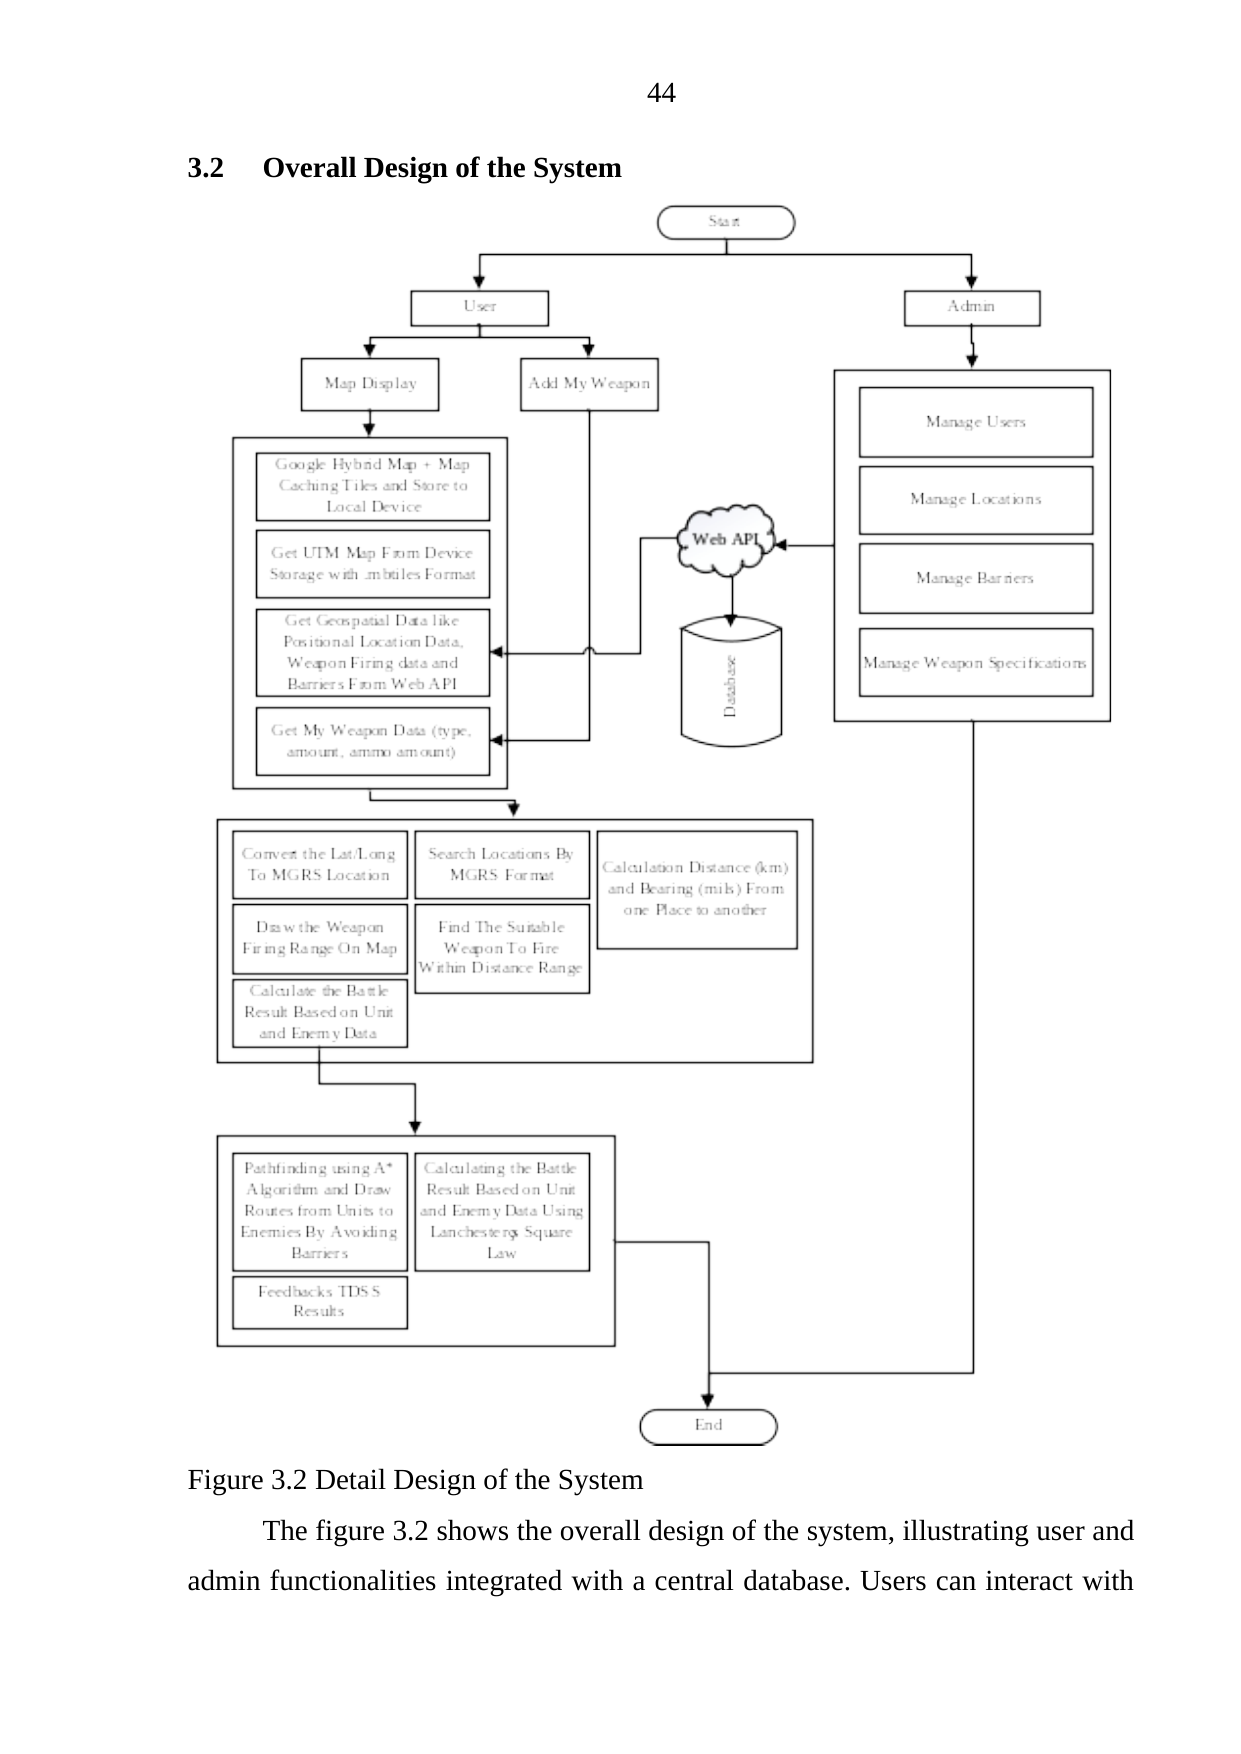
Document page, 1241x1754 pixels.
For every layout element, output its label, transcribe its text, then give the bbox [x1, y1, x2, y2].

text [187, 1513, 1135, 1597]
text Figure 3.2 Detail Design of the System [187, 1462, 1135, 1496]
subtitle 3.2 Overall Design of the System [187, 150, 1135, 183]
